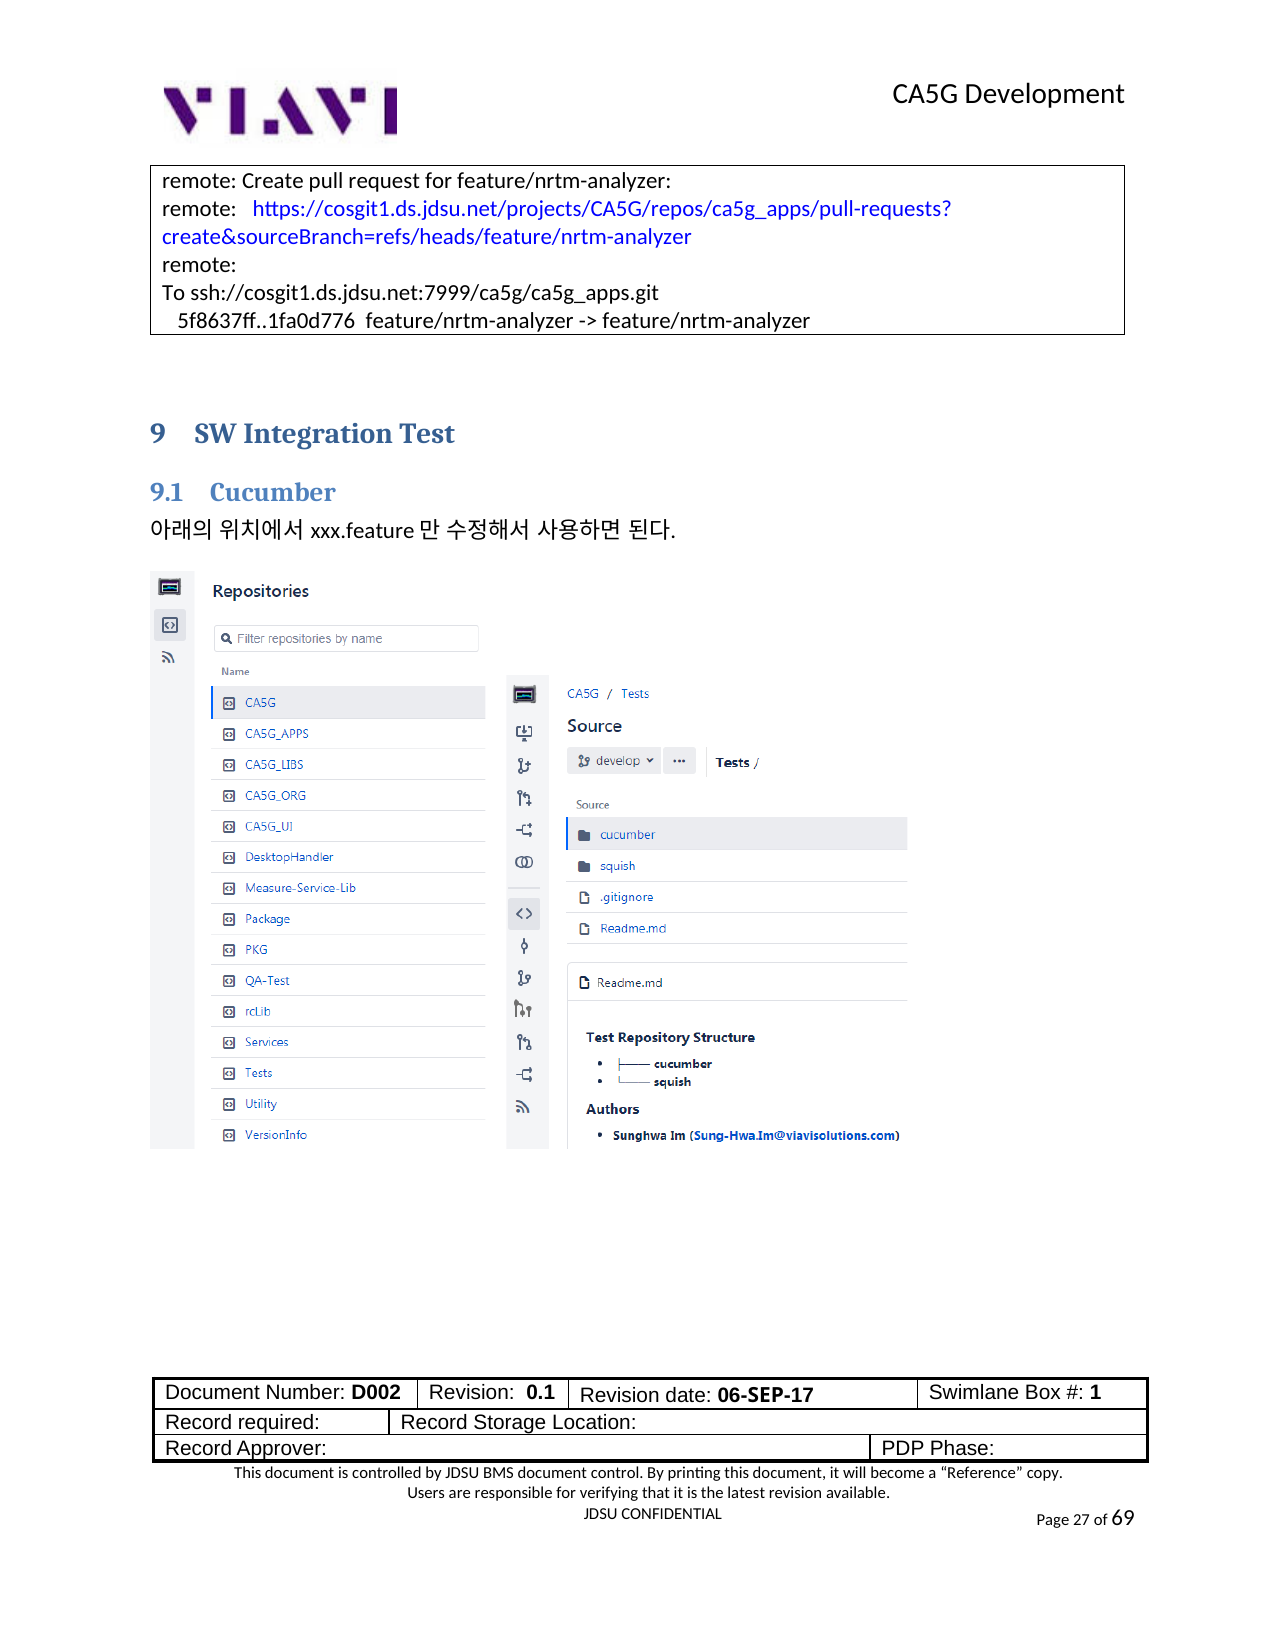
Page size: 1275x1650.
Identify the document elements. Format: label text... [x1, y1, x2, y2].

picture [162, 68, 397, 146]
subtitle Cucumber [150, 477, 1125, 508]
picture [150, 571, 486, 1149]
text 아래의 위치에서 xxx.feature만 수정해서 사용하면 된다. [150, 512, 1125, 546]
subtitle SW Integration Test [150, 417, 1125, 451]
picture [506, 675, 908, 1149]
